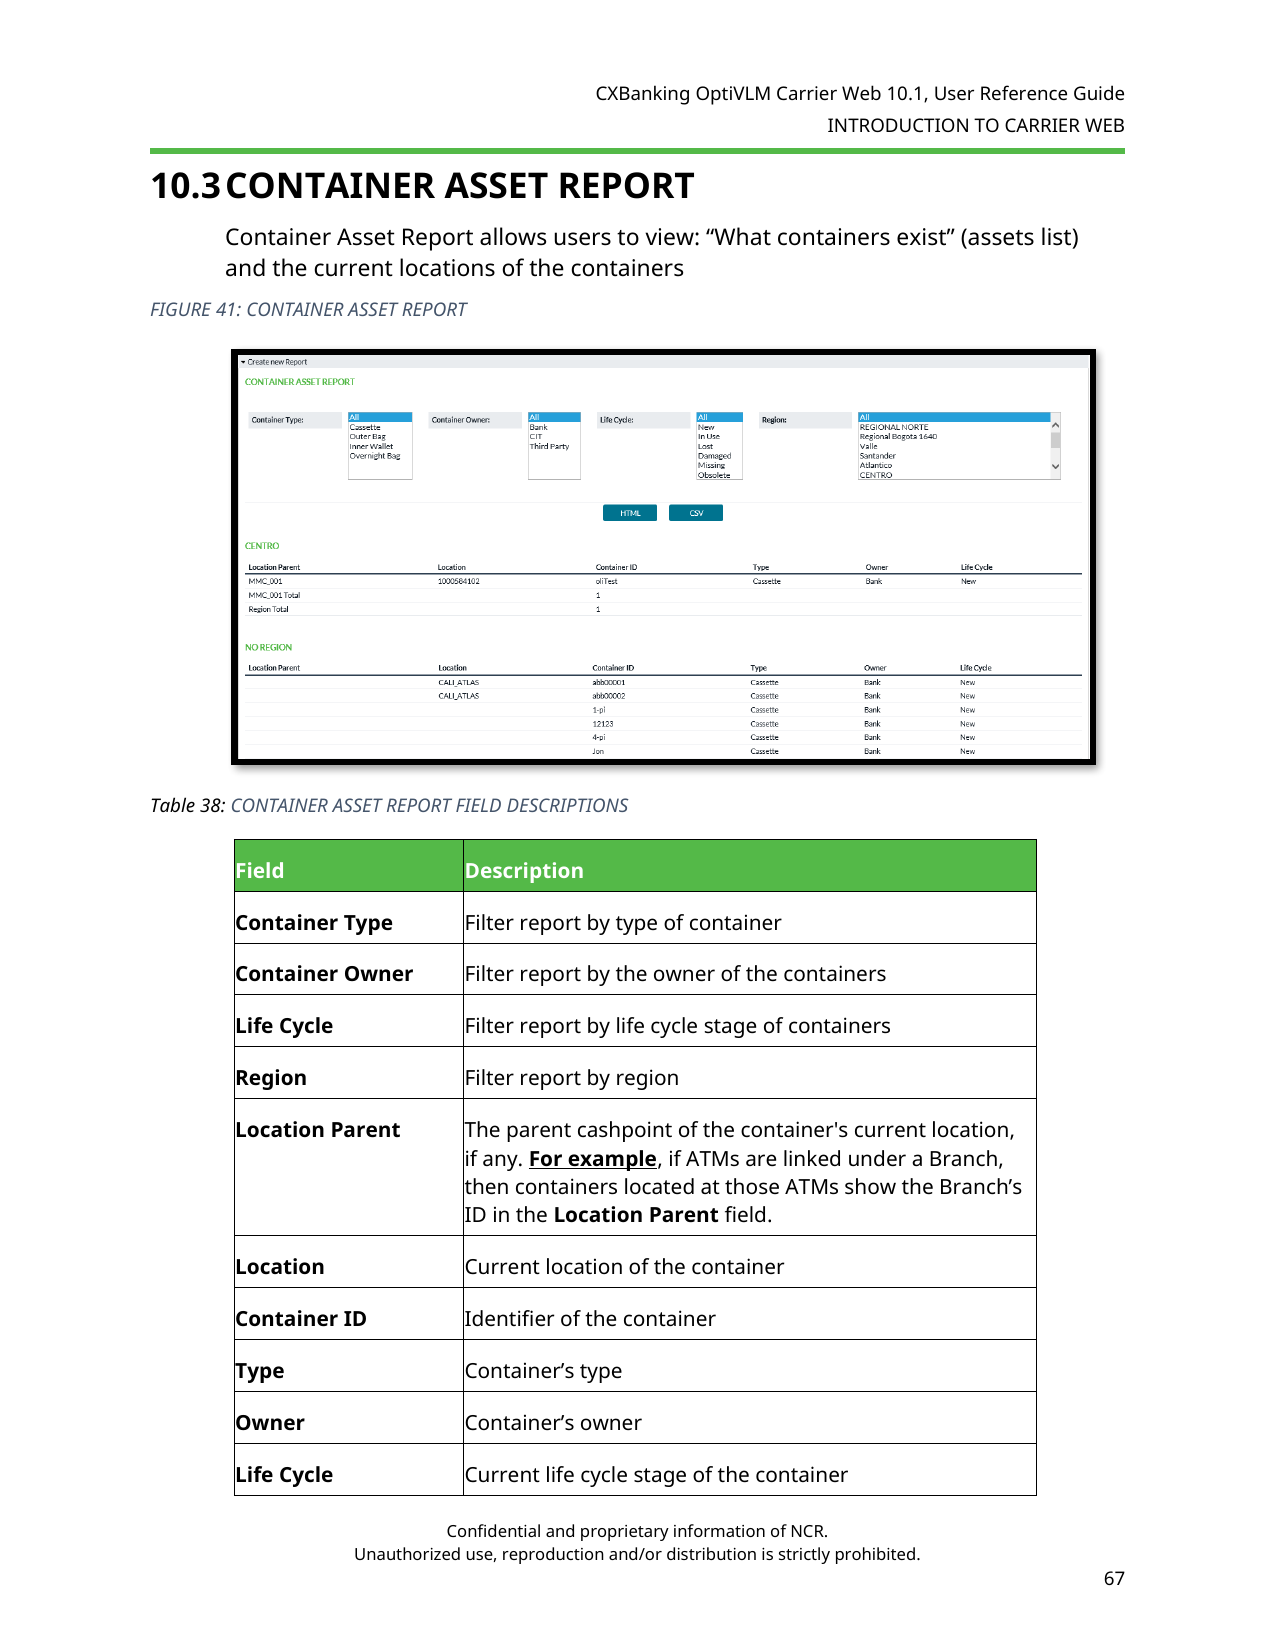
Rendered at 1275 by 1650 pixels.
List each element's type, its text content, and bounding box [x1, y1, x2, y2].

text Table 38: CONTAINER ASSET REPORT FIELD DESCRIPTIONS [150, 793, 1125, 818]
table_cell The parent cashpoint of the container's current location, if any. For example, if ATMs are linked under a Branch, then containers located at those ATMs show the Branch’s ID in the Location Parent field. [464, 1099, 1036, 1235]
table_cell Container’s type [464, 1340, 1036, 1391]
table_cell Filter report by life cycle stage of containers [464, 995, 1036, 1046]
table_cell Filter report by the owner of the containers [464, 944, 1036, 994]
table_cell Identifier of the container [464, 1288, 1036, 1339]
picture [238, 355, 1090, 759]
table_cell Current location of the container [464, 1236, 1036, 1287]
table_cell Life Cycle [235, 995, 463, 1046]
table_cell Container Owner [235, 944, 463, 994]
table_cell Location Parent [235, 1099, 463, 1235]
table_cell Current life cycle stage of the container [464, 1444, 1036, 1494]
table_cell Container ID [235, 1288, 463, 1339]
table_cell Type [235, 1340, 463, 1391]
table_header Description [464, 840, 1036, 891]
table_cell Container’s owner [464, 1392, 1036, 1443]
table_cell Owner [235, 1392, 463, 1443]
text Container Asset Report allows users to view: “What containers exist” (assets list) and the current locations of the containers [225, 221, 1125, 283]
table_cell Filter report by type of container [464, 892, 1036, 942]
table_cell Filter report by region [464, 1047, 1036, 1098]
table_cell Life Cycle [235, 1444, 463, 1494]
subtitle CONTAINER ASSET REPORT [150, 160, 1125, 208]
table_header Field [235, 840, 463, 891]
table_cell Container Type [235, 892, 463, 942]
table_cell Region [235, 1047, 463, 1098]
table_cell Location [235, 1236, 463, 1287]
text FIGURE 41: CONTAINER ASSET REPORT [150, 296, 1125, 322]
